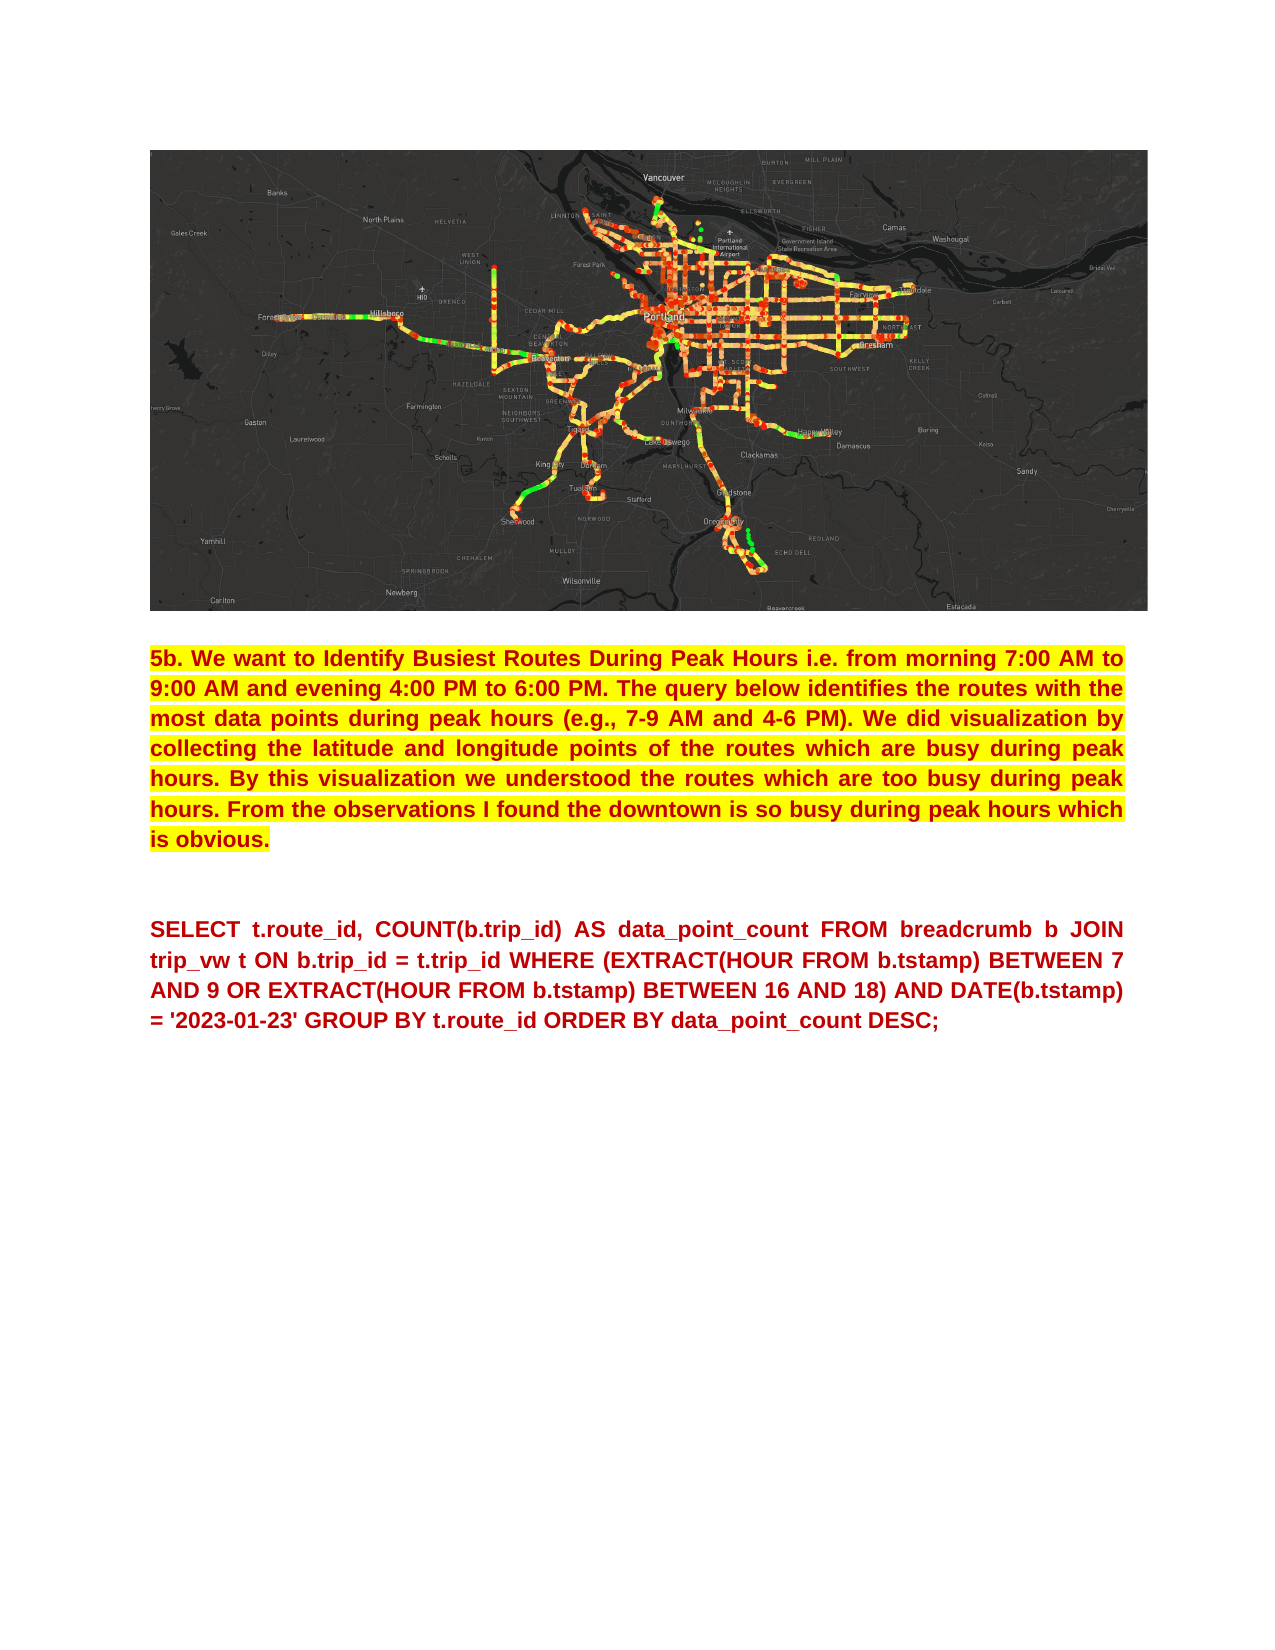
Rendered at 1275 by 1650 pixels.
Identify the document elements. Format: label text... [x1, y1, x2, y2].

text SELECT t.route_id, COUNT(b.trip_id) AS data_point_count FROM breadcrumb b JOIN trip_vw t ON b.trip_id = t.trip_id WHERE (EXTRACT(HOUR FROM b.tstamp) BETWEEN 7 AND 9 OR EXTRACT(HOUR FROM b.tstamp) BETWEEN 16 AND 18) AND DATE(b.tstamp) = '2023-01-23' GROUP BY t.route_id ORDER BY data_point_count DESC; [150, 916, 1125, 1033]
picture [150, 150, 1148, 611]
